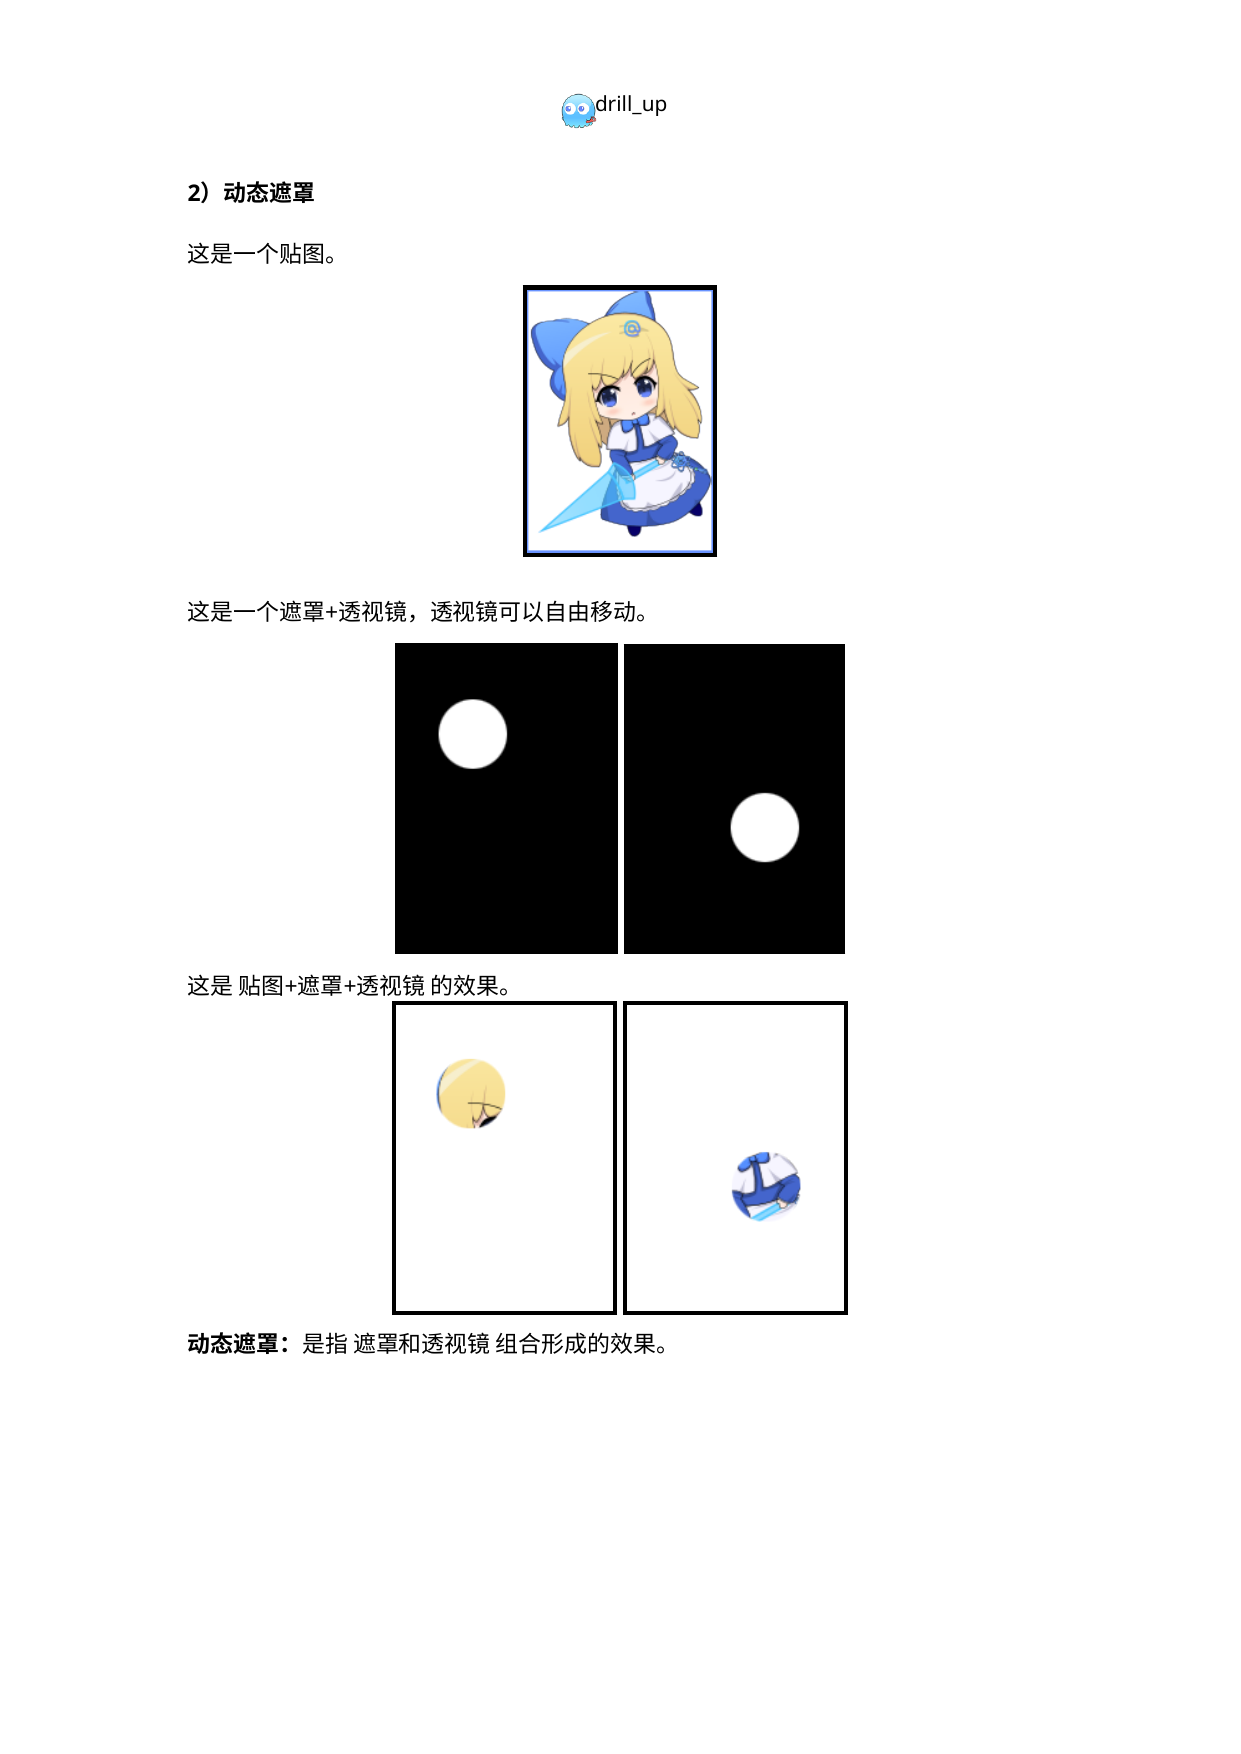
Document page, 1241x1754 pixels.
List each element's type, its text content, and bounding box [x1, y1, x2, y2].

text 动态遮罩：是指 遮罩和透视镜 组合形成的效果。 [187, 1326, 1053, 1359]
picture [627, 1005, 844, 1311]
text 这是一个贴图。 [187, 220, 1053, 285]
text 这是一个遮罩+透视镜，透视镜可以自由移动。 [187, 578, 1053, 643]
picture [399, 647, 613, 949]
picture [556, 88, 597, 130]
subtitle 2）动态遮罩 [187, 174, 1053, 208]
picture [527, 290, 713, 553]
picture [396, 1005, 613, 1311]
picture [628, 648, 841, 949]
text 这是 贴图+遮罩+透视镜 的效果。 [187, 968, 1053, 1001]
